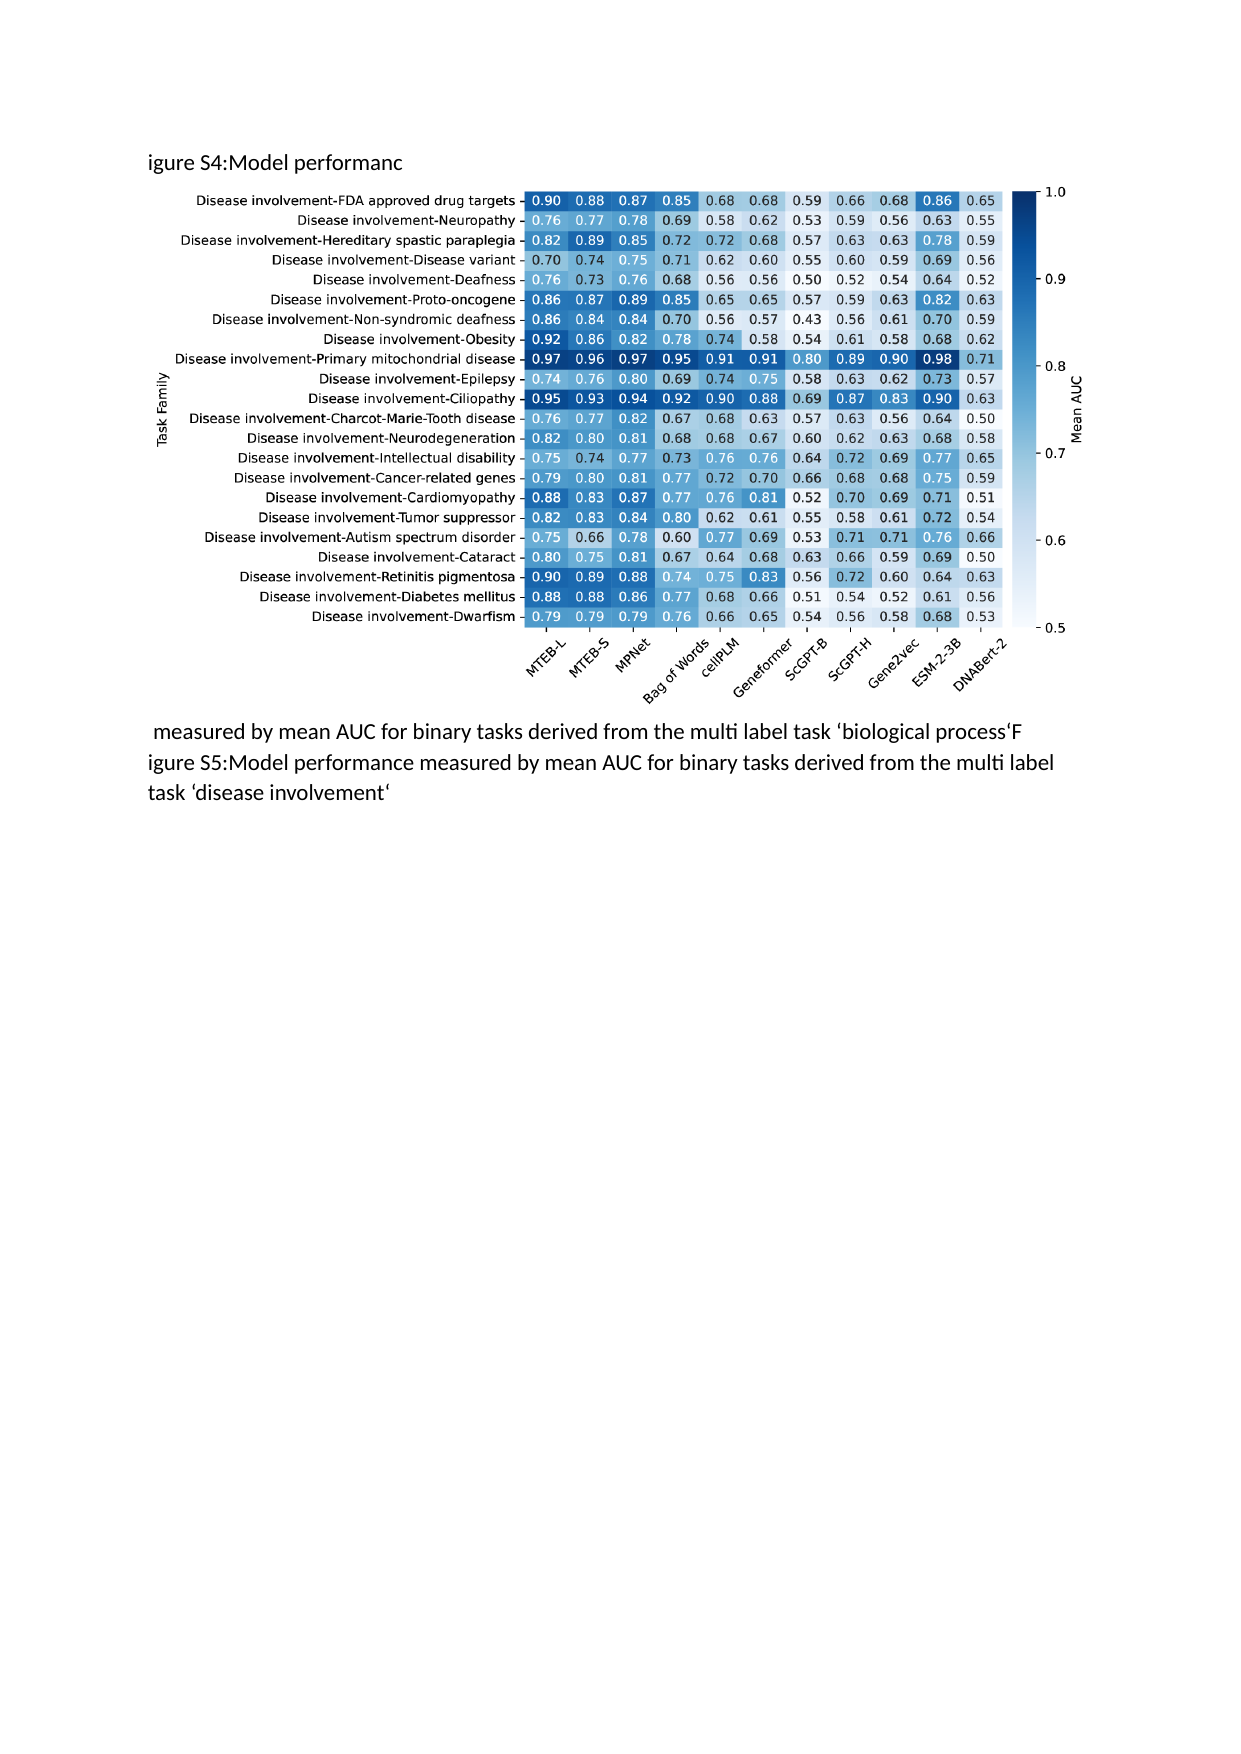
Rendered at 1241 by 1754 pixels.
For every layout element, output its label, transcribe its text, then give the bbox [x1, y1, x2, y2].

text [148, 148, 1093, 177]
picture [147, 177, 1093, 716]
